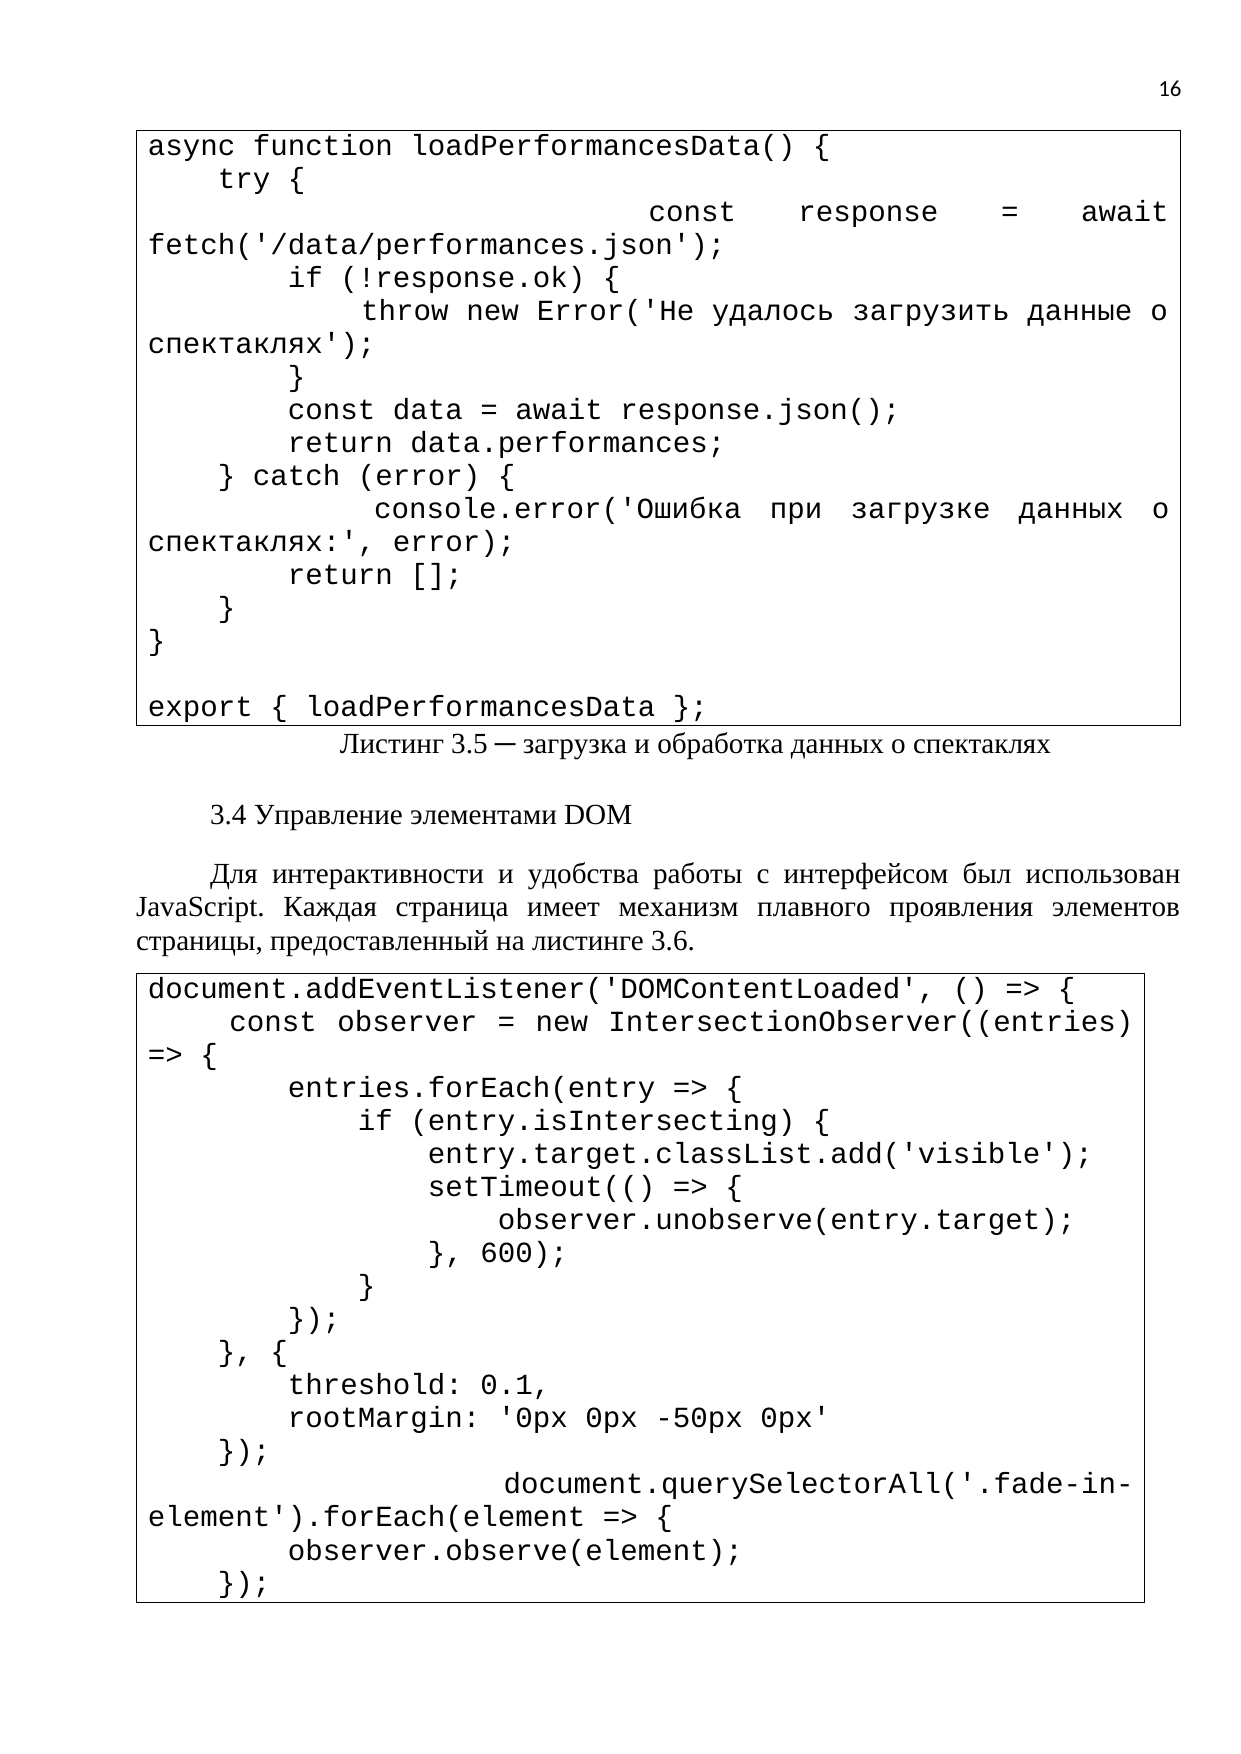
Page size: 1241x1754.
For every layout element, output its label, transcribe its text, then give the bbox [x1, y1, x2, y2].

text Для интерактивности и удобства работы с интерфейсом был использован JavaScript. Каждая страница имеет механизм плавного проявления элементов страницы, предоставленный на листинге 3.6. [136, 856, 1181, 957]
text Листинг 3.5 ─ загрузка и обработка данных о спектаклях [136, 726, 1181, 760]
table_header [137, 974, 1144, 1602]
table_header async function loadPerformancesData() { try { const response = await fetch('/data/performances.json'); if (!response.ok) { throw new Error('Не удалось загрузить данные о спектаклях'); } const data = await response.json(); return data.performances; } catch (error) { console.error('Ошибка при загрузке данных о спектаклях:', error); return []; } } export { loadPerformancesData }; [137, 131, 1180, 725]
text 3.4 Управление элементами DOM [136, 797, 1181, 831]
